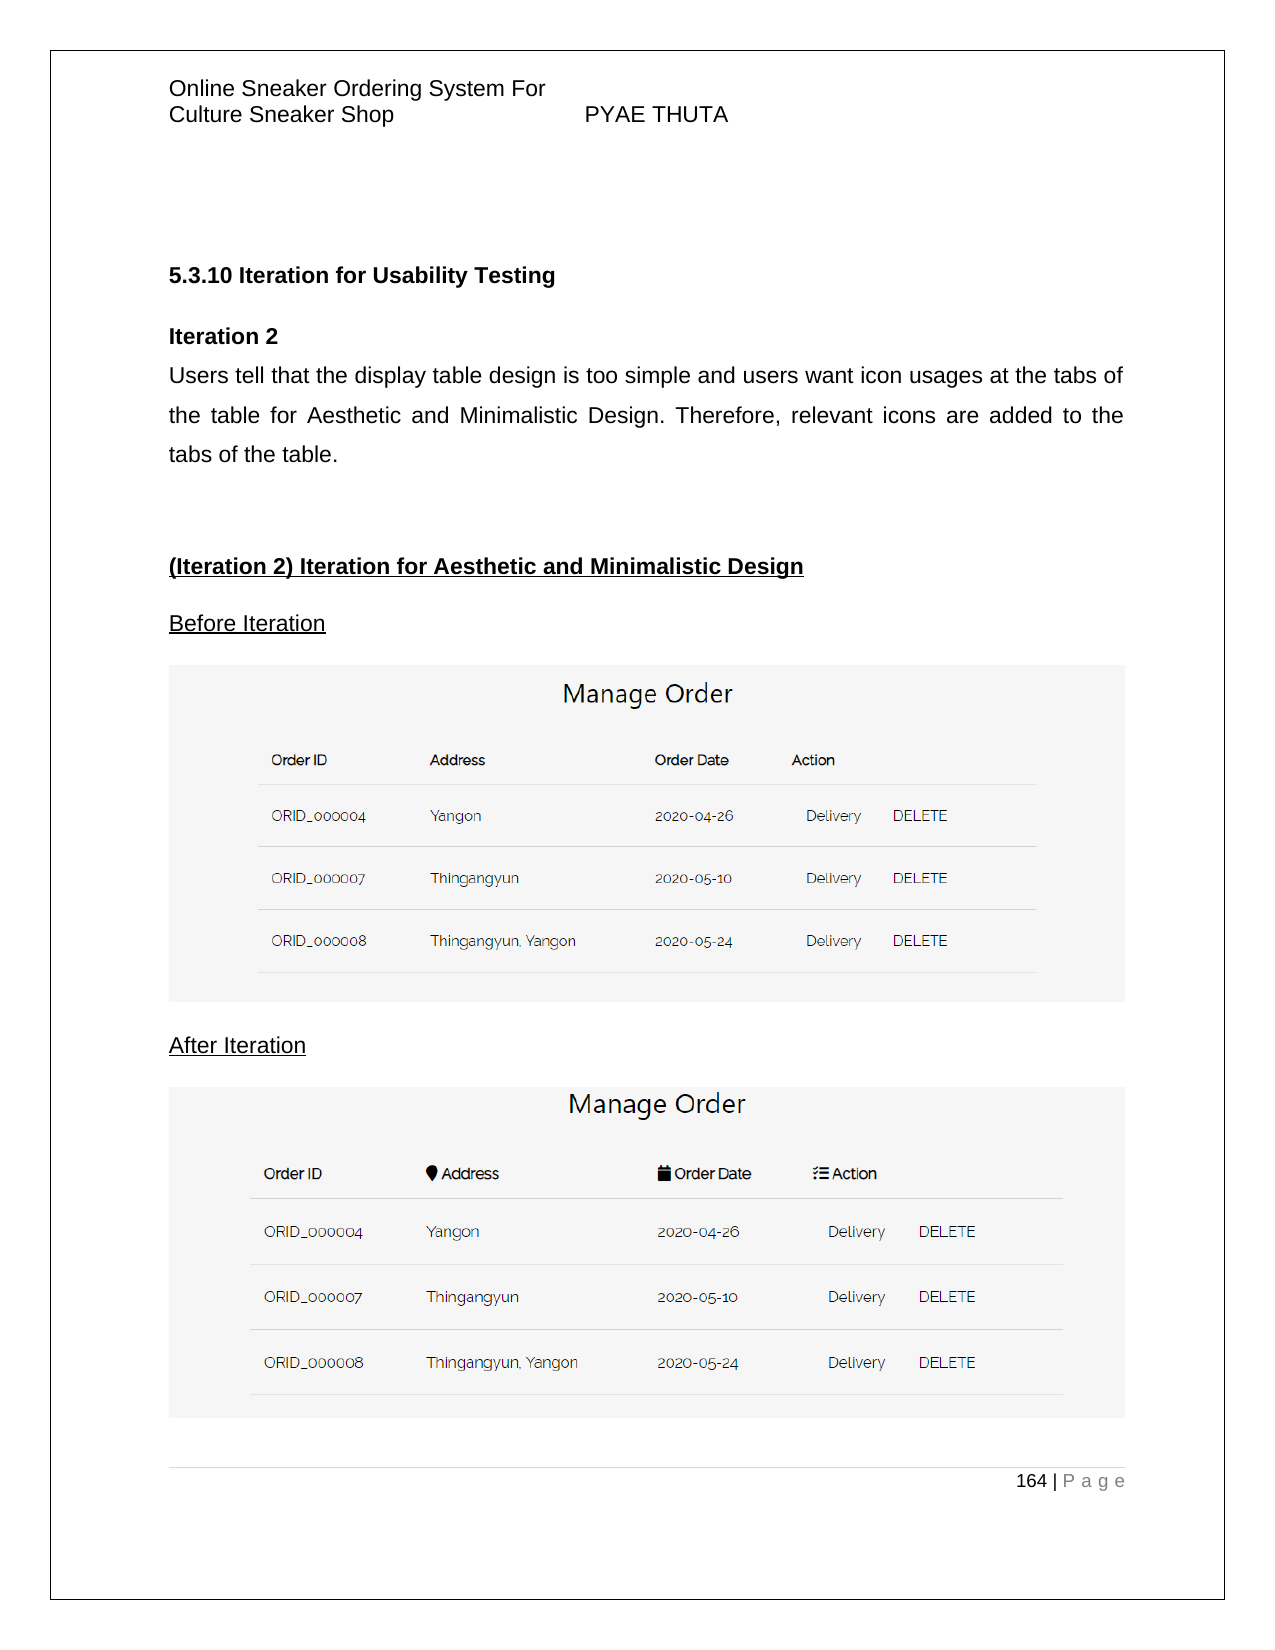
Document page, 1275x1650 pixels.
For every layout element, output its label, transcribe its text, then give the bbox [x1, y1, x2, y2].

subtitle 5.3.10 Iteration for Usability Testing [169, 262, 1125, 289]
subtitle Iteration 2 [169, 323, 1125, 349]
text Users tell that the display table design is too simple and users want icon usages at the tabs of the table for Aesthetic and Minimalistic Design. Therefore, relevant icons are added to the tabs of the table. [169, 362, 1125, 467]
text Before Iteration [169, 609, 1125, 636]
picture [168, 665, 1125, 1002]
text After Iteration [169, 1032, 1125, 1058]
picture [168, 1087, 1125, 1418]
text (Iteration 2) Iteration for Aesthetic and Minimalistic Design [169, 553, 1125, 580]
